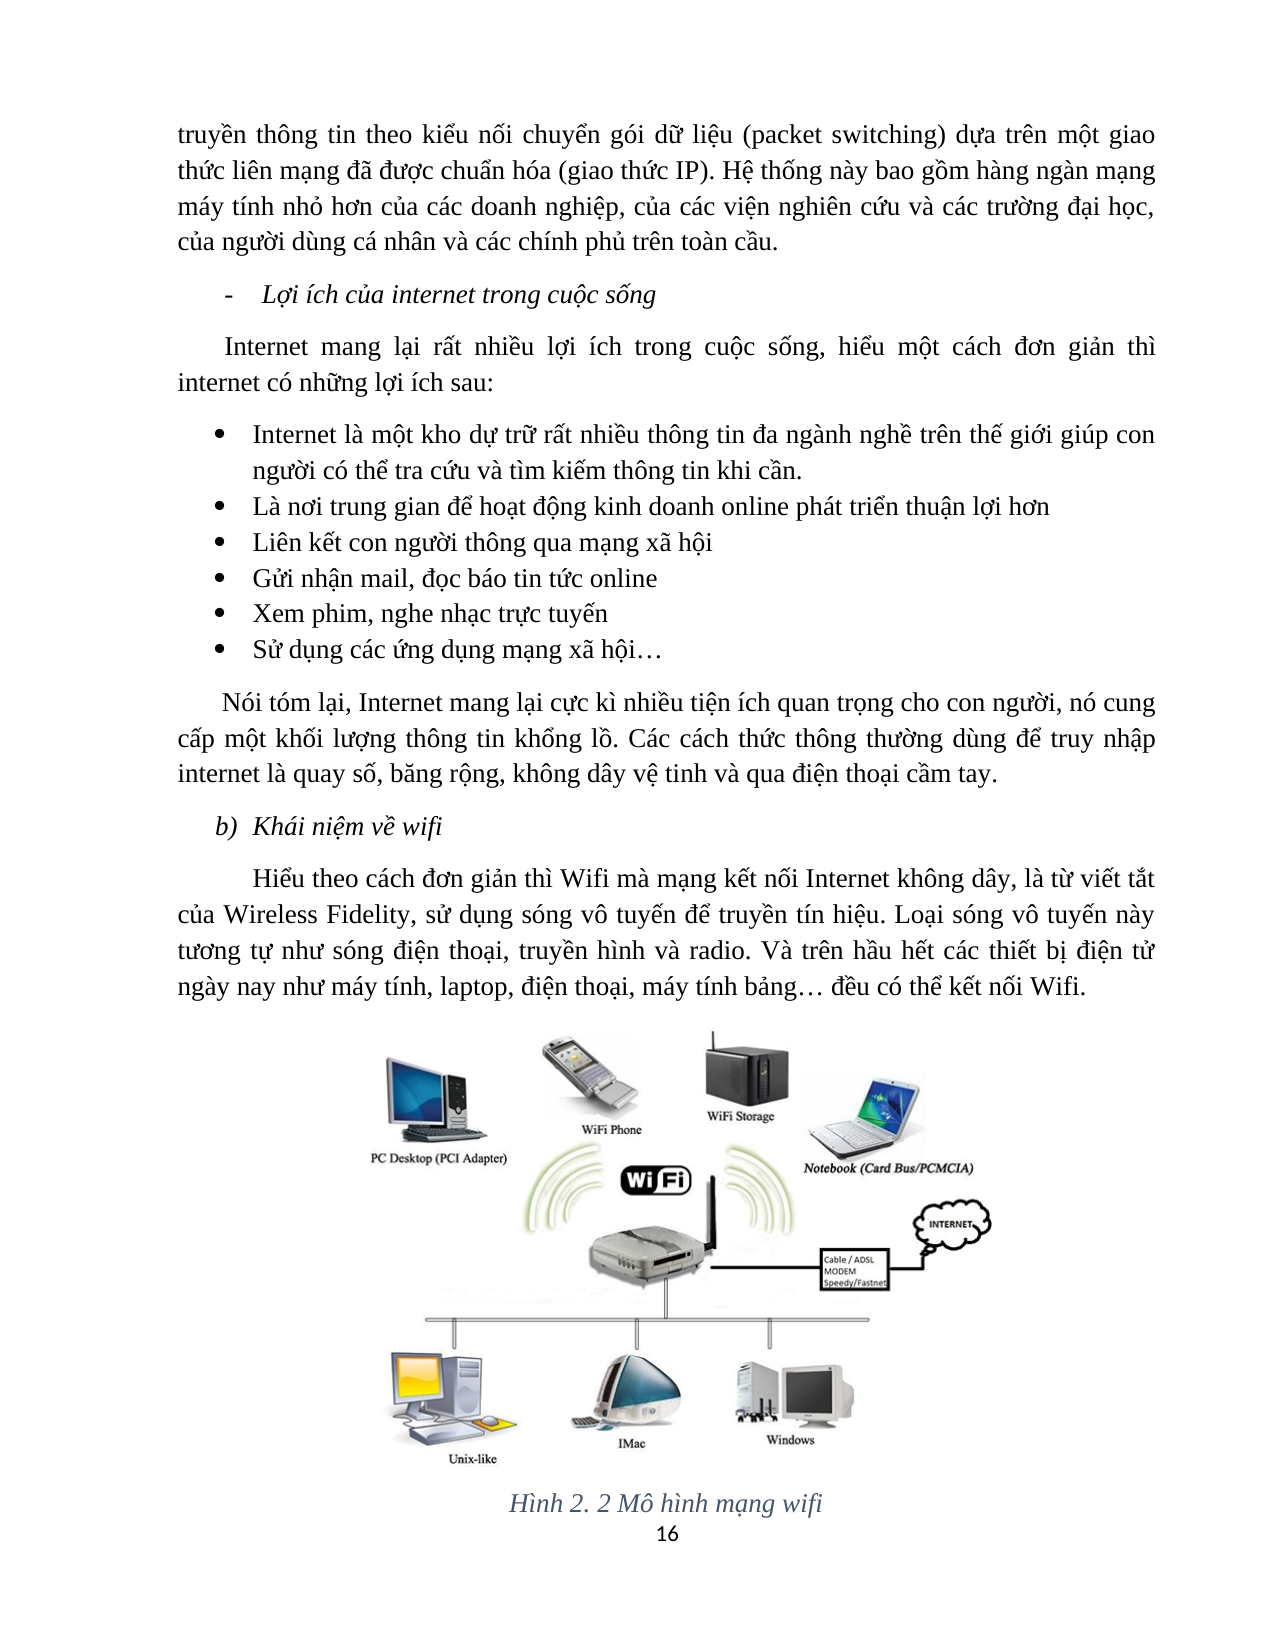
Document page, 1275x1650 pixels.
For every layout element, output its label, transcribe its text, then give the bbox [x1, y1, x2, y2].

list Xem phim, nghe nhạc trực tuyến [215, 598, 1157, 629]
list Lợi ích của internet trong cuộc sống [224, 278, 1157, 309]
picture [340, 1022, 994, 1467]
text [177, 118, 1157, 256]
text Hình 2. 2 Mô hình mạng wifi [177, 1487, 1157, 1518]
list Liên kết con người thông qua mạng xã hội [215, 526, 1157, 557]
list Sử dụng các ứng dụng mạng xã hội… [215, 633, 1157, 665]
list Internet là một kho dự trữ rất nhiều thông tin đa ngành nghề trên thế giới giúp con người có thể tra cứu và tìm kiếm thông tin khi cần. [215, 418, 1157, 485]
text Internet mang lại rất nhiều lợi ích trong cuộc sống, hiểu một cách đơn giản thì internet có những lợi ích sau: [177, 330, 1157, 397]
list Gửi nhận mail, đọc báo tin tức online [215, 562, 1157, 593]
text Hiểu theo cách đơn giản thì Wifi mà mạng kết nối Internet không dây, là từ viết tắt của Wireless Fidelity, sử dụng sóng vô tuyến để truyền tín hiệu. Loại sóng vô tuyến này tương tự như sóng điện thoại, truyền hình và radio. Và trên hầu hết các thiết bị điện tử ngày nay như máy tính, laptop, điện thoại, máy tính bảng… đều có thể kết nối Wifi. [177, 862, 1157, 1001]
text Nói tóm lại, Internet mang lại cực kì nhiều tiện ích quan trọng cho con người, nó cung cấp một khối lượng thông tin khổng lồ. Các cách thức thông thường dùng để truy nhập internet là quay số, băng rộng, không dây vệ tinh và qua điện thoại cầm tay. [177, 686, 1157, 789]
list Là nơi trung gian để hoạt động kinh doanh online phát triển thuận lợi hơn [215, 490, 1157, 521]
list Khái niệm về wifi [215, 810, 1157, 841]
